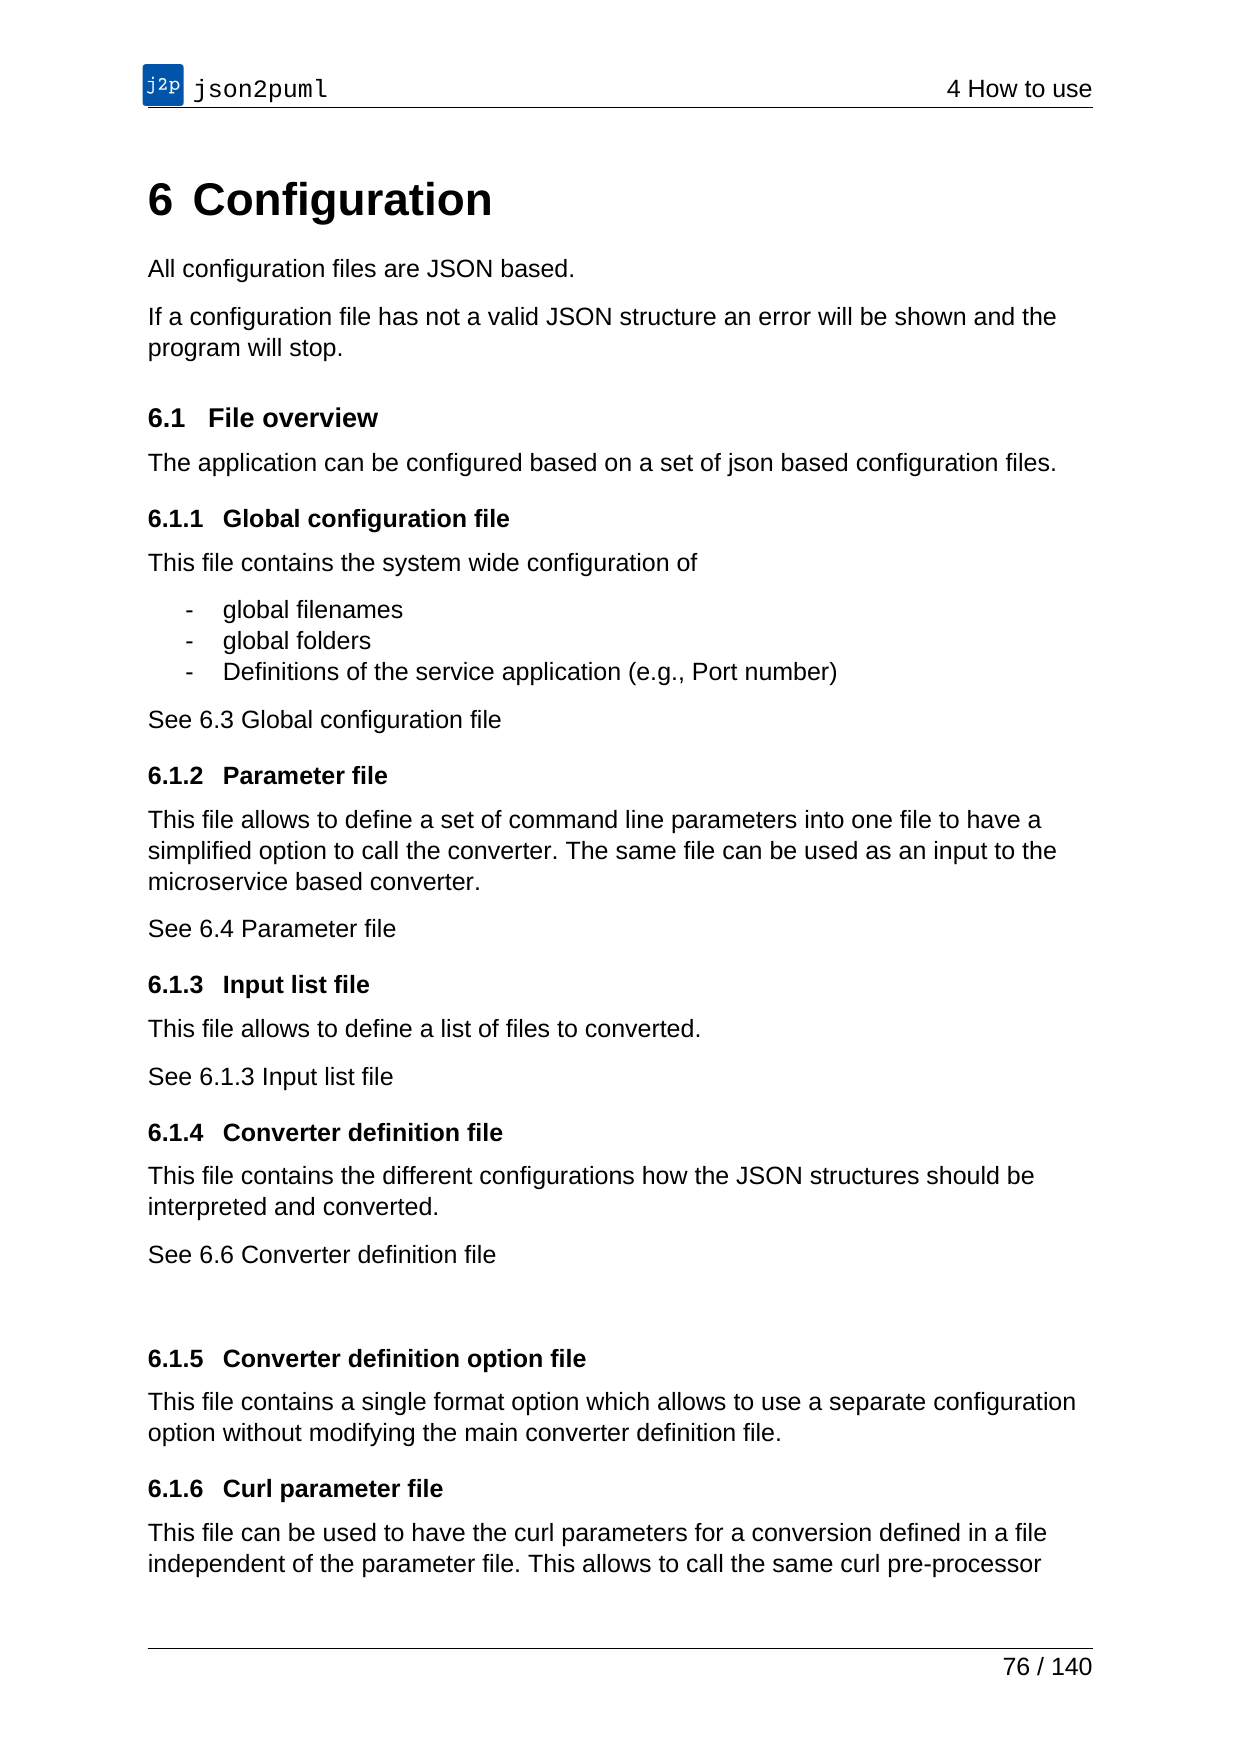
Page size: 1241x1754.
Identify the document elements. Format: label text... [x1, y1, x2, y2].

subtitle Configuration [148, 173, 1093, 225]
subtitle Converter definition file [148, 1118, 1093, 1147]
text If a configuration file has not a valid JSON structure an error will be shown and the program will stop. [148, 302, 1093, 362]
text All configuration files are JSON based. [148, 254, 1093, 283]
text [148, 1518, 1093, 1578]
list global filenames [185, 595, 1093, 624]
subtitle Input list file [148, 971, 1093, 999]
list Definitions of the service application (e.g., Port number) [185, 657, 1093, 686]
text This file contains the different configurations how the JSON structures should be interpreted and converted. [148, 1161, 1093, 1221]
list global folders [185, 626, 1093, 655]
text This file contains a single format option which allows to use a separate configuration option without modifying the main converter definition file. [148, 1387, 1093, 1447]
text See 6.6 Converter definition file [148, 1240, 1093, 1269]
text See 6.4 Parameter file [148, 914, 1093, 943]
text This file allows to define a list of files to converted. [148, 1014, 1093, 1043]
picture [142, 64, 184, 106]
subtitle Global configuration file [148, 504, 1093, 533]
text See 6.1.3 Input list file [148, 1062, 1093, 1091]
subtitle File overview [148, 402, 1093, 433]
text The application can be configured based on a set of json based configuration files. [148, 448, 1093, 477]
text See 6.3 Global configuration file [148, 705, 1093, 734]
text This file contains the system wide configuration of [148, 548, 1093, 576]
text This file allows to define a set of command line parameters into one file to have a simplified option to call the converter. The same file can be used as an input to the microservice based converter. [148, 805, 1093, 896]
subtitle Curl parameter file [148, 1474, 1093, 1503]
subtitle Parameter file [148, 761, 1093, 790]
subtitle Converter definition option file [148, 1344, 1093, 1373]
